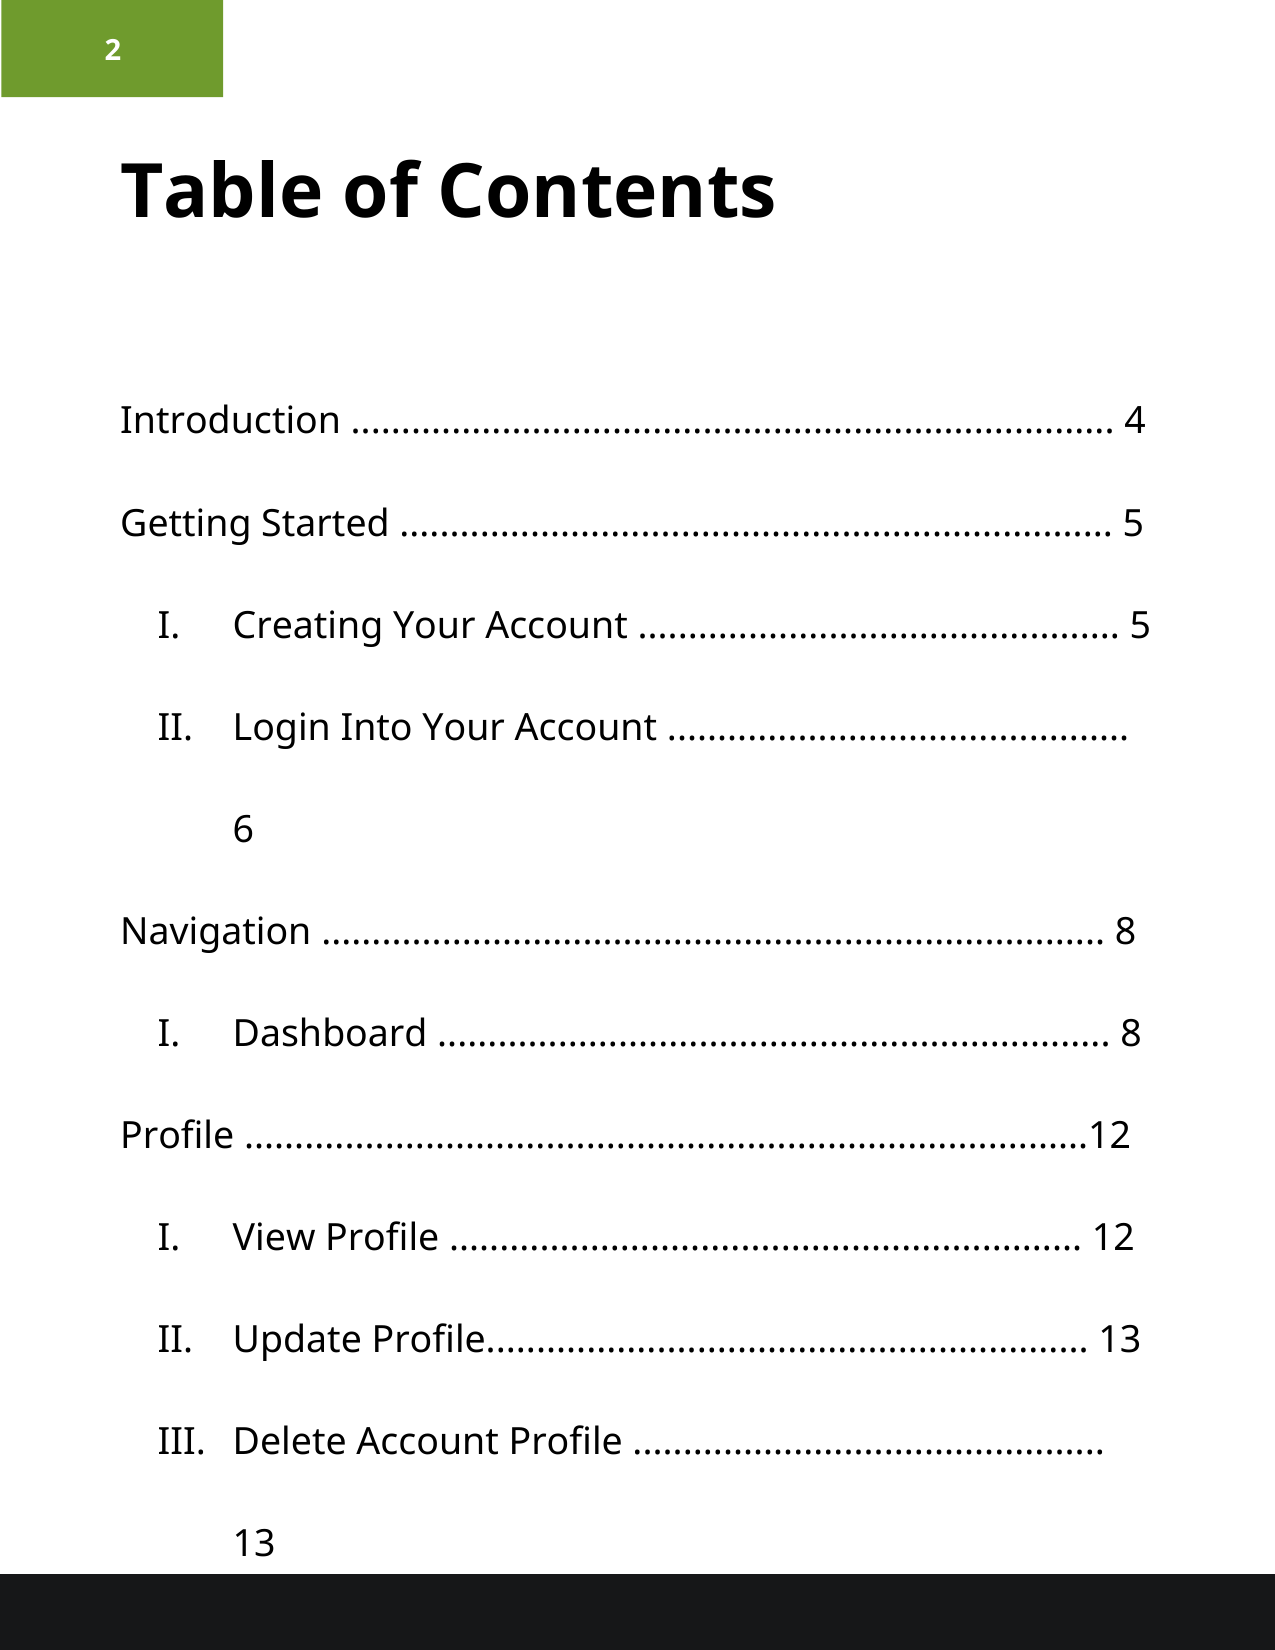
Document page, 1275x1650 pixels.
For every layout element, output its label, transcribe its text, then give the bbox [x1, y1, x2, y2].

list Creating Your Account ................................................ 5 [157, 598, 1155, 649]
text Introduction ............................................................................ 4 [120, 394, 1155, 445]
list View Profile ............................................................... 12 [157, 1210, 1155, 1261]
list Update Profile............................................................ 13 [157, 1312, 1155, 1363]
list Dashboard ................................................................... 8 [157, 1006, 1155, 1057]
text Navigation .............................................................................. 8 [120, 904, 1155, 955]
list Delete Account Profile ............................................... 13 [157, 1414, 1155, 1568]
list Login Into Your Account .............................................. 6 [157, 700, 1155, 853]
text Profile ....................................................................................12 [120, 1108, 1155, 1159]
text Getting Started ....................................................................... 5 [120, 496, 1155, 547]
subtitle Table of Contents [120, 137, 1155, 239]
